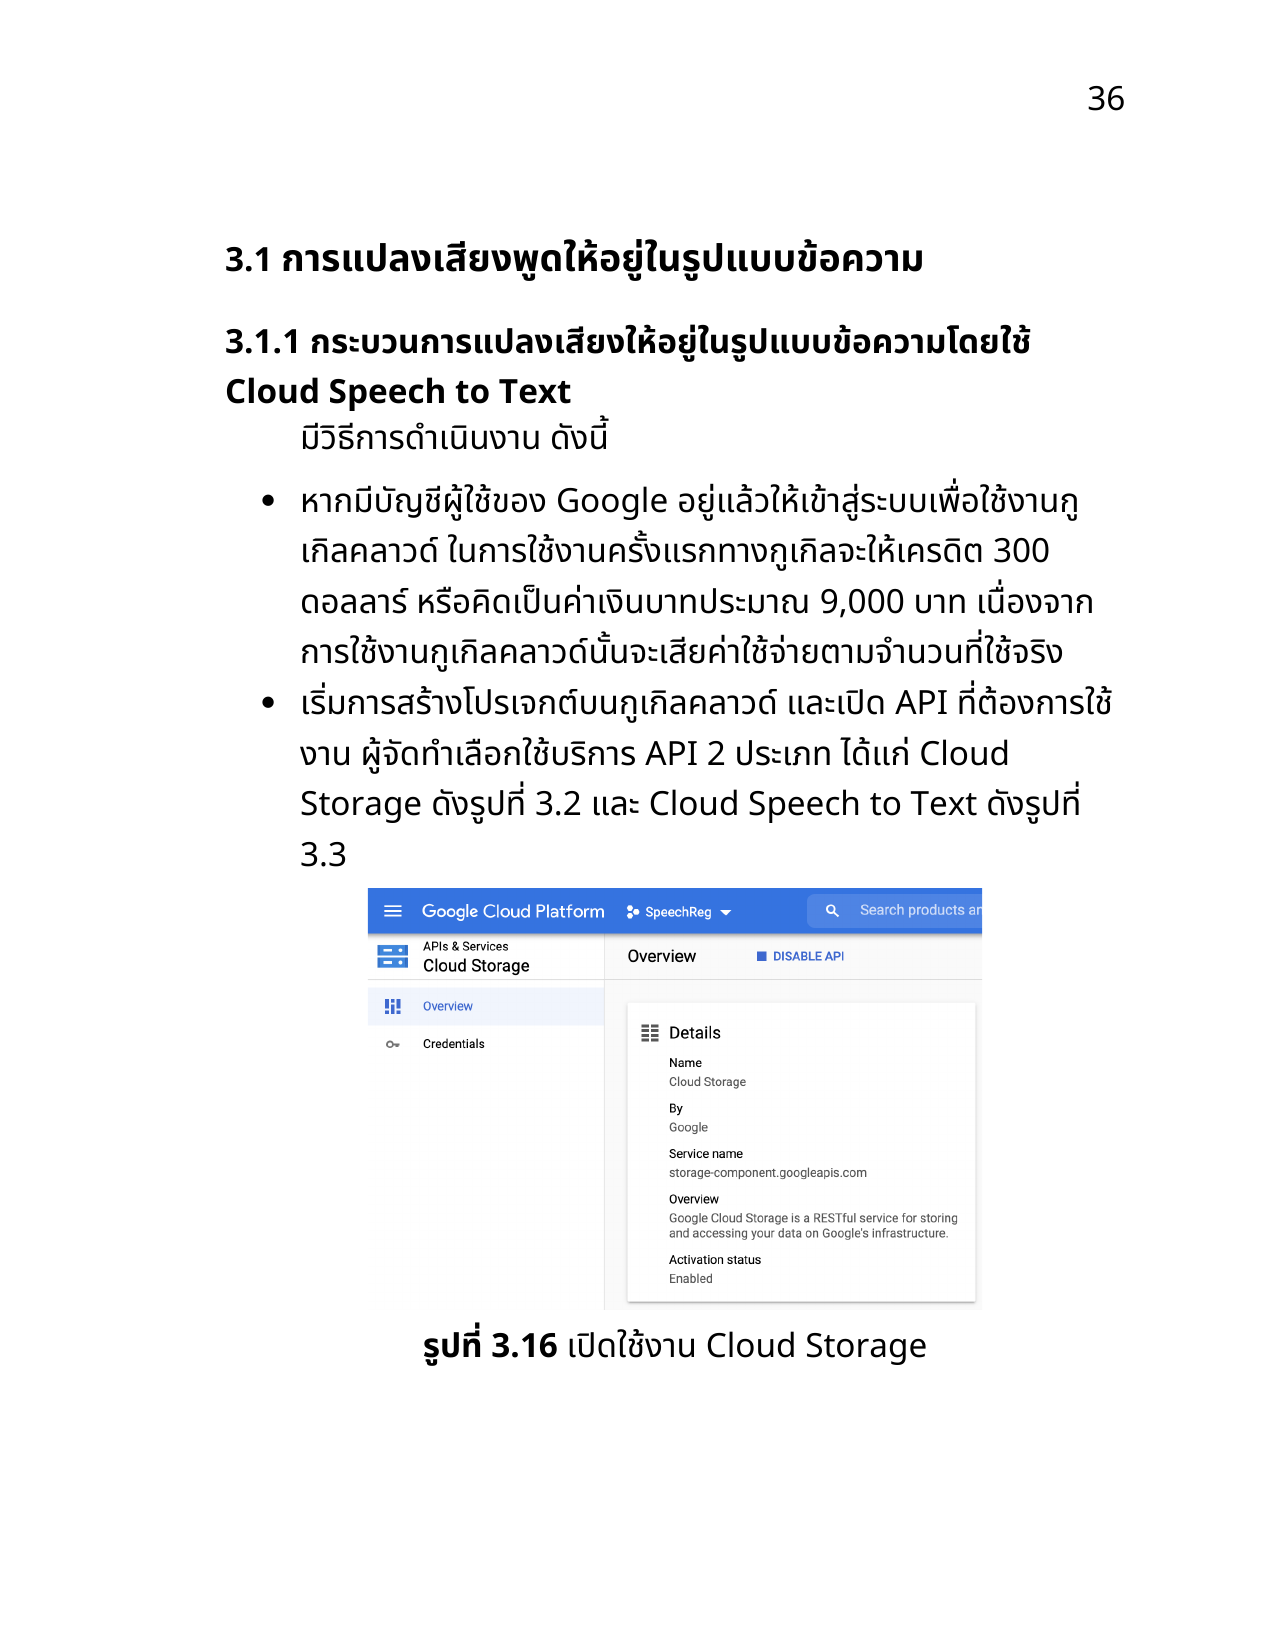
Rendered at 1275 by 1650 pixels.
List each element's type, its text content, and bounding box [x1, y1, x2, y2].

subtitle การแปลงเสียงพูดให้อยู่ในรูปแบบข้อความ [225, 231, 1125, 288]
subtitle กระบวนการแปลงเสียงให้อยู่ในรูปแบบข้อความโดยใช้ Cloud Speech to Text [225, 318, 1125, 414]
list หากมีบัญชีผู้ใช้ของ Google อยู่แล้วให้เข้าสู่ระบบเพื่อใช้งานกูเกิลคลาวด์ ในการใช้งานครั้งแรกทางกูเกิลจะให้เครดิต 300 ดอลลาร์ หรือคิดเป็นค่าเงินบาทประมาณ 9,000 บาท เนื่องจากการใช้งานกูเกิลคลาวด์นั้นจะเสียค่าใช้จ่ายตามจำนวนที่ใช้จริง [262, 477, 1125, 679]
list เริ่มการสร้างโปรเจกต์บนกูเกิลคลาวด์ และเปิด API ที่ต้องการใช้งาน ผู้จัดทำเลือกใช้บริการ API 2 ประเภท ได้แก่ Cloud Storage ดังรูปที่ 3.2 และ Cloud Speech to Text ดังรูปที่ 3.3 [262, 679, 1125, 876]
text มีวิธีการดำเนินงาน ดังนี้ [225, 414, 1125, 464]
picture [367, 888, 983, 1310]
